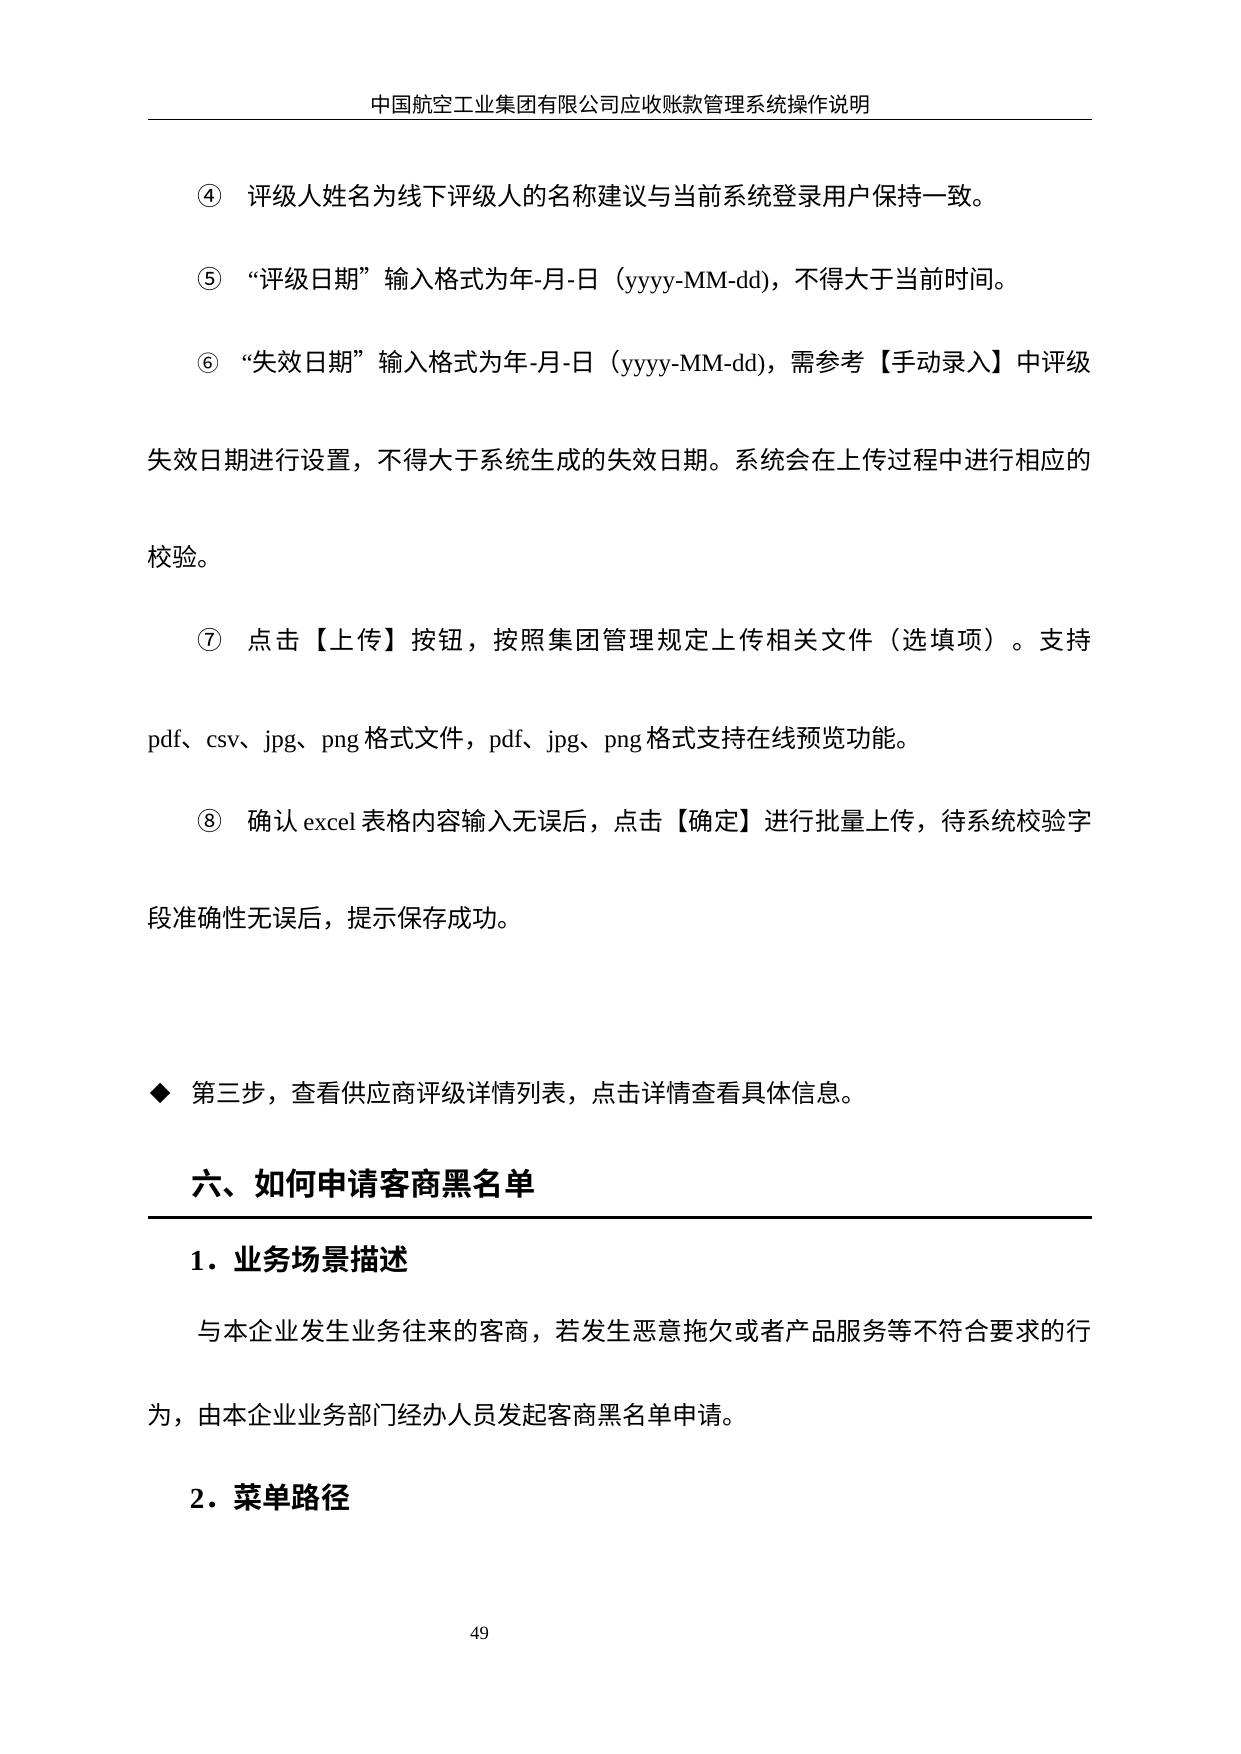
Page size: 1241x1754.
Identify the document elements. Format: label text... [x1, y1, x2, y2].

list 第三步，查看供应商评级详情列表，点击详情查看具体信息。 [148, 1059, 1092, 1124]
list 菜单路径 [148, 1463, 1092, 1528]
list 业务场景描述 [148, 1225, 1092, 1290]
list “评级日期”输入格式为年-月-日（yyyy-MM-dd)，不得大于当前时间。 [148, 245, 1092, 310]
list “失效日期”输入格式为年-月-日（yyyy-MM-dd)，需参考【手动录入】中评级失效日期进行设置，不得大于系统生成的失效日期。系统会在上传过程中进行相应的校验。 [148, 328, 1092, 588]
list 点击【上传】按钮，按照集团管理规定上传相关文件（选填项）。支持pdf、csv、jpg、png格式文件，pdf、jpg、png格式支持在线预览功能。 [148, 606, 1092, 769]
list 评级人姓名为线下评级人的名称建议与当前系统登录用户保持一致。 [148, 162, 1092, 227]
list 如何申请客商黑名单 [148, 1149, 1092, 1216]
list 确认excel表格内容输入无误后，点击【确定】进行批量上传，待系统校验字段准确性无误后，提示保存成功。 [148, 787, 1092, 949]
text 与本企业发生业务往来的客商，若发生恶意拖欠或者产品服务等不符合要求的行为，由本企业业务部门经办人员发起客商黑名单申请。 [148, 1297, 1092, 1446]
